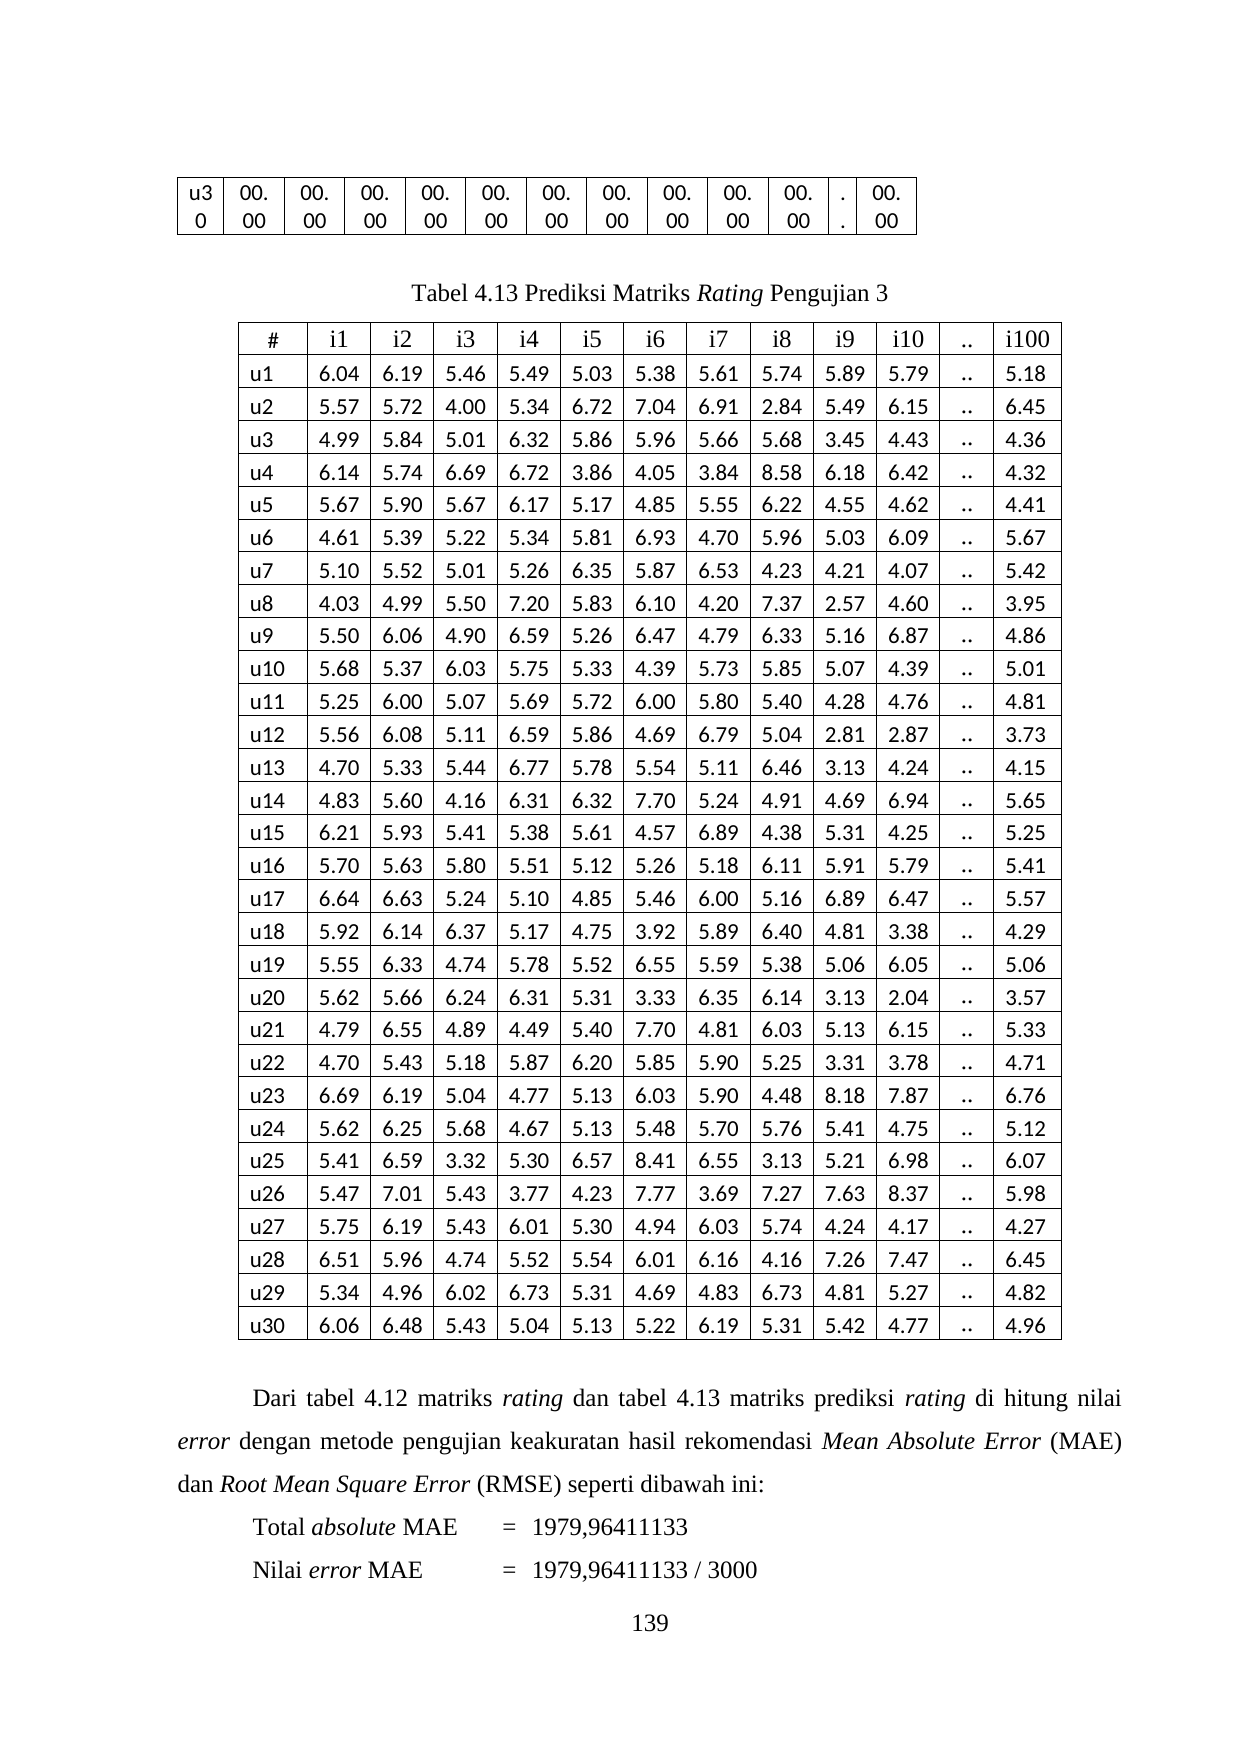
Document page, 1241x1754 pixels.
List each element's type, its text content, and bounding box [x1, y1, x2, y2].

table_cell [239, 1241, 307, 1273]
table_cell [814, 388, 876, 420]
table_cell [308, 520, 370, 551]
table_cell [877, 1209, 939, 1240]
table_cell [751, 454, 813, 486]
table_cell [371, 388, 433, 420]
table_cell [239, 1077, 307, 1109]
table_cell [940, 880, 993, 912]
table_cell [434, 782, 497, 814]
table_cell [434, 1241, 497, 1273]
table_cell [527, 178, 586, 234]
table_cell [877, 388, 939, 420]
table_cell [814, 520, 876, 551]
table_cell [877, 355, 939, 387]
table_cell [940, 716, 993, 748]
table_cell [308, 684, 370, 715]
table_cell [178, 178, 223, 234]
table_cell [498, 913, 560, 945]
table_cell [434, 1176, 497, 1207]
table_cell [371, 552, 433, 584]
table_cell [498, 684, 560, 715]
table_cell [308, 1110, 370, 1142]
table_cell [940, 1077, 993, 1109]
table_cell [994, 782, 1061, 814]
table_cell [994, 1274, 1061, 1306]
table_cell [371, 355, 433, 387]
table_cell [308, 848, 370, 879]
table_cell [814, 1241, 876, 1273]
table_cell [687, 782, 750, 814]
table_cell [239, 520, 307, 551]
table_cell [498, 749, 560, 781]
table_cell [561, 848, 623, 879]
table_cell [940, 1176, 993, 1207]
text Total absolute MAE = 1979,96411133 [177, 1512, 1122, 1541]
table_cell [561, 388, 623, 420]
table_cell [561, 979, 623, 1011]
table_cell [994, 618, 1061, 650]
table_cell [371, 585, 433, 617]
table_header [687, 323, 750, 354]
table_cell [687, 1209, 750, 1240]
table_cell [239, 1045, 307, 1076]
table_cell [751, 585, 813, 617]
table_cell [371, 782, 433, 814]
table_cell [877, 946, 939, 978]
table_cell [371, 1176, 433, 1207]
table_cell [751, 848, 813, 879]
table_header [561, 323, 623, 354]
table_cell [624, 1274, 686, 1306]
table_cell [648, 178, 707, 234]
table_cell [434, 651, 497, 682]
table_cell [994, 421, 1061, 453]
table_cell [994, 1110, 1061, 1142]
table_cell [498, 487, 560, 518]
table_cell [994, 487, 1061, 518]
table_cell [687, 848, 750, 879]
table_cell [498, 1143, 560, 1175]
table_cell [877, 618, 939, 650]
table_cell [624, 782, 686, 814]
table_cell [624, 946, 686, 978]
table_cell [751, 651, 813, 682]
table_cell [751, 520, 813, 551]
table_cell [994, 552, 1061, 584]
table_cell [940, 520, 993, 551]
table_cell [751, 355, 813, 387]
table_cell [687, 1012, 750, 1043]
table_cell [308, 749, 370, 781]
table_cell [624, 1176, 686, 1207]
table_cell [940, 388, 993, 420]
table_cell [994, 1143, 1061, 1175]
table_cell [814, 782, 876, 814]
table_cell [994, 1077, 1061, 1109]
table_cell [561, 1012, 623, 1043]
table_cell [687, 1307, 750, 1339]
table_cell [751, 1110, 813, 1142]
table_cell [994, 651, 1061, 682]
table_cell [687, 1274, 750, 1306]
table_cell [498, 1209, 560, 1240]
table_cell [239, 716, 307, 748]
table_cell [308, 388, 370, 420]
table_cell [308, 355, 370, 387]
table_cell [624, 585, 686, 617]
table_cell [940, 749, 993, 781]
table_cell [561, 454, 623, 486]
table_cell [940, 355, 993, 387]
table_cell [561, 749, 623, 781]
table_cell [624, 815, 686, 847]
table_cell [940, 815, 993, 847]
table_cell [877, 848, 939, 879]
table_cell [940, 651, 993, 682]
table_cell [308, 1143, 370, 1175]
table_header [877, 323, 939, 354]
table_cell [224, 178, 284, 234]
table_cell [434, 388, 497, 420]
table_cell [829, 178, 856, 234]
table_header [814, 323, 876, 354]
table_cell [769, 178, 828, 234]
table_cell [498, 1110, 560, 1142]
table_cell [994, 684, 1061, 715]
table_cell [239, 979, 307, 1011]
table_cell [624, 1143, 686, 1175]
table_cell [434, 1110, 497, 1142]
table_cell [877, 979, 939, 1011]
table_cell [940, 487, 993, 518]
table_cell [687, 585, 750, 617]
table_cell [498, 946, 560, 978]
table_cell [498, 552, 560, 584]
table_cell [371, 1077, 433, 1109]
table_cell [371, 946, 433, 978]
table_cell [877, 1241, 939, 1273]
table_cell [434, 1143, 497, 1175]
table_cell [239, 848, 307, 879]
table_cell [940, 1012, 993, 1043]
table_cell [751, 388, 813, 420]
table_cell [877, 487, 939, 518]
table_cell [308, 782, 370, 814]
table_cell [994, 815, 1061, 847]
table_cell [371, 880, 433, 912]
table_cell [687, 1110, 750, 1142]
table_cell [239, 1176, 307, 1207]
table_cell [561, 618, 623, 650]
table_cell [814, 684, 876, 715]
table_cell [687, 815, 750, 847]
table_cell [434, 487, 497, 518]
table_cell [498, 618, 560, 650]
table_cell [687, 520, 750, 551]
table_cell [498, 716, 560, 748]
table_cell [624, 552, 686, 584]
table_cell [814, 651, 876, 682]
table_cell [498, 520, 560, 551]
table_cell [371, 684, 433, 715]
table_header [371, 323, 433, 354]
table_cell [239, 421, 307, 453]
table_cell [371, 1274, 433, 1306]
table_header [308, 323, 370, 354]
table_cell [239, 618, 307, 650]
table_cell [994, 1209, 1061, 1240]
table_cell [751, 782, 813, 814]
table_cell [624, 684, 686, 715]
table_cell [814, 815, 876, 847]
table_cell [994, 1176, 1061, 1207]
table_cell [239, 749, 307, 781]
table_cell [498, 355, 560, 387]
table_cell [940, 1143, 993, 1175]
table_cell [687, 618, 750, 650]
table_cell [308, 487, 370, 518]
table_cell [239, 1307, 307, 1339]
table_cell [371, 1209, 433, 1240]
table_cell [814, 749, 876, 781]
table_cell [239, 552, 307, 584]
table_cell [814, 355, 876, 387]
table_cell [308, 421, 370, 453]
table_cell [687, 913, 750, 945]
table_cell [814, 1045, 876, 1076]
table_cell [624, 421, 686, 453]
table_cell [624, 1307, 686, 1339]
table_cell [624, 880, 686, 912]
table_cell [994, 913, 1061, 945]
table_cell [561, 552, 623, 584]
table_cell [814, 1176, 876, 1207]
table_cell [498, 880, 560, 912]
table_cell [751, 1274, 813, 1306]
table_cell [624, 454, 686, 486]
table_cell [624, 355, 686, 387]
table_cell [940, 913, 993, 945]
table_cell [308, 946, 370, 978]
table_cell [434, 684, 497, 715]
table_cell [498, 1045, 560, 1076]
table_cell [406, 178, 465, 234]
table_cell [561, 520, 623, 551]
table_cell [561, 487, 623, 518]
text Nilai error MAE = 1979,96411133 / 3000 [177, 1555, 1122, 1584]
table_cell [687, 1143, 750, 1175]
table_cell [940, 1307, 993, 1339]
text Dari tabel 4.12 matriks rating dan tabel 4.13 matriks prediksi rating di hitung nilai error dengan metode pengujian keakuratan hasil rekomendasi Mean Absolute Error (MAE) dan Root Mean Square Error (RMSE) seperti dibawah ini: [177, 1383, 1122, 1498]
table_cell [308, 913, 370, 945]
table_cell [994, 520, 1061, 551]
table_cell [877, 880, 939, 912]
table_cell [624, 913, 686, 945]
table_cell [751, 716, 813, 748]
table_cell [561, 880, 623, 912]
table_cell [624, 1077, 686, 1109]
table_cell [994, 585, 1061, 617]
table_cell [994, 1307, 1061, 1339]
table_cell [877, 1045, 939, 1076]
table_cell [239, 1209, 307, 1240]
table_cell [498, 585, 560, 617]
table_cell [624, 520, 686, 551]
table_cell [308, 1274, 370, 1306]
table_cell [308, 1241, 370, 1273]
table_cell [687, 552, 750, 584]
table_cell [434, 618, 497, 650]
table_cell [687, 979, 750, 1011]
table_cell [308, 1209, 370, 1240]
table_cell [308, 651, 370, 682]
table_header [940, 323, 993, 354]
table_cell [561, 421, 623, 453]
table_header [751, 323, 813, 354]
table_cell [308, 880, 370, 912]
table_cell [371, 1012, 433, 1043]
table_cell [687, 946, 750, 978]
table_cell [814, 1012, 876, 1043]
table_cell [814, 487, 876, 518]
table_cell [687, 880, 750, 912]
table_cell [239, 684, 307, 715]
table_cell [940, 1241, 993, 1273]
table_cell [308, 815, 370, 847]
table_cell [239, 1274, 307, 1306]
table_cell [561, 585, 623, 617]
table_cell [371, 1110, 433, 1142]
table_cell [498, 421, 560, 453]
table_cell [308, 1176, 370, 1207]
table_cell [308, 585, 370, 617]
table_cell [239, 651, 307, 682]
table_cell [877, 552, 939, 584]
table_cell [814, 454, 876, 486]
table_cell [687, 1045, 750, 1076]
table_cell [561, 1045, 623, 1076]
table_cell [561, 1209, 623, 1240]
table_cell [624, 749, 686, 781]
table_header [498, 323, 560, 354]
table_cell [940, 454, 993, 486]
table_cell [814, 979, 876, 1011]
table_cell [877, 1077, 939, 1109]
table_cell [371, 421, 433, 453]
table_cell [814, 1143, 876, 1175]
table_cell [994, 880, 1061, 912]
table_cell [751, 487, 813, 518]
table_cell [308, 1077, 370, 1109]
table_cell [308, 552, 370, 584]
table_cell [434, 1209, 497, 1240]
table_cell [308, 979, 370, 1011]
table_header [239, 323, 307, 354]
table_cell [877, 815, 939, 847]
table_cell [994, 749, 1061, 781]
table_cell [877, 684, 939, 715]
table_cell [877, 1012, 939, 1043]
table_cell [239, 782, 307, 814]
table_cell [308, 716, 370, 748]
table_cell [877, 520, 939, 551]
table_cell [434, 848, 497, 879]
text Tabel 4.13 Prediksi Matriks Rating Pengujian 3 [177, 278, 1122, 307]
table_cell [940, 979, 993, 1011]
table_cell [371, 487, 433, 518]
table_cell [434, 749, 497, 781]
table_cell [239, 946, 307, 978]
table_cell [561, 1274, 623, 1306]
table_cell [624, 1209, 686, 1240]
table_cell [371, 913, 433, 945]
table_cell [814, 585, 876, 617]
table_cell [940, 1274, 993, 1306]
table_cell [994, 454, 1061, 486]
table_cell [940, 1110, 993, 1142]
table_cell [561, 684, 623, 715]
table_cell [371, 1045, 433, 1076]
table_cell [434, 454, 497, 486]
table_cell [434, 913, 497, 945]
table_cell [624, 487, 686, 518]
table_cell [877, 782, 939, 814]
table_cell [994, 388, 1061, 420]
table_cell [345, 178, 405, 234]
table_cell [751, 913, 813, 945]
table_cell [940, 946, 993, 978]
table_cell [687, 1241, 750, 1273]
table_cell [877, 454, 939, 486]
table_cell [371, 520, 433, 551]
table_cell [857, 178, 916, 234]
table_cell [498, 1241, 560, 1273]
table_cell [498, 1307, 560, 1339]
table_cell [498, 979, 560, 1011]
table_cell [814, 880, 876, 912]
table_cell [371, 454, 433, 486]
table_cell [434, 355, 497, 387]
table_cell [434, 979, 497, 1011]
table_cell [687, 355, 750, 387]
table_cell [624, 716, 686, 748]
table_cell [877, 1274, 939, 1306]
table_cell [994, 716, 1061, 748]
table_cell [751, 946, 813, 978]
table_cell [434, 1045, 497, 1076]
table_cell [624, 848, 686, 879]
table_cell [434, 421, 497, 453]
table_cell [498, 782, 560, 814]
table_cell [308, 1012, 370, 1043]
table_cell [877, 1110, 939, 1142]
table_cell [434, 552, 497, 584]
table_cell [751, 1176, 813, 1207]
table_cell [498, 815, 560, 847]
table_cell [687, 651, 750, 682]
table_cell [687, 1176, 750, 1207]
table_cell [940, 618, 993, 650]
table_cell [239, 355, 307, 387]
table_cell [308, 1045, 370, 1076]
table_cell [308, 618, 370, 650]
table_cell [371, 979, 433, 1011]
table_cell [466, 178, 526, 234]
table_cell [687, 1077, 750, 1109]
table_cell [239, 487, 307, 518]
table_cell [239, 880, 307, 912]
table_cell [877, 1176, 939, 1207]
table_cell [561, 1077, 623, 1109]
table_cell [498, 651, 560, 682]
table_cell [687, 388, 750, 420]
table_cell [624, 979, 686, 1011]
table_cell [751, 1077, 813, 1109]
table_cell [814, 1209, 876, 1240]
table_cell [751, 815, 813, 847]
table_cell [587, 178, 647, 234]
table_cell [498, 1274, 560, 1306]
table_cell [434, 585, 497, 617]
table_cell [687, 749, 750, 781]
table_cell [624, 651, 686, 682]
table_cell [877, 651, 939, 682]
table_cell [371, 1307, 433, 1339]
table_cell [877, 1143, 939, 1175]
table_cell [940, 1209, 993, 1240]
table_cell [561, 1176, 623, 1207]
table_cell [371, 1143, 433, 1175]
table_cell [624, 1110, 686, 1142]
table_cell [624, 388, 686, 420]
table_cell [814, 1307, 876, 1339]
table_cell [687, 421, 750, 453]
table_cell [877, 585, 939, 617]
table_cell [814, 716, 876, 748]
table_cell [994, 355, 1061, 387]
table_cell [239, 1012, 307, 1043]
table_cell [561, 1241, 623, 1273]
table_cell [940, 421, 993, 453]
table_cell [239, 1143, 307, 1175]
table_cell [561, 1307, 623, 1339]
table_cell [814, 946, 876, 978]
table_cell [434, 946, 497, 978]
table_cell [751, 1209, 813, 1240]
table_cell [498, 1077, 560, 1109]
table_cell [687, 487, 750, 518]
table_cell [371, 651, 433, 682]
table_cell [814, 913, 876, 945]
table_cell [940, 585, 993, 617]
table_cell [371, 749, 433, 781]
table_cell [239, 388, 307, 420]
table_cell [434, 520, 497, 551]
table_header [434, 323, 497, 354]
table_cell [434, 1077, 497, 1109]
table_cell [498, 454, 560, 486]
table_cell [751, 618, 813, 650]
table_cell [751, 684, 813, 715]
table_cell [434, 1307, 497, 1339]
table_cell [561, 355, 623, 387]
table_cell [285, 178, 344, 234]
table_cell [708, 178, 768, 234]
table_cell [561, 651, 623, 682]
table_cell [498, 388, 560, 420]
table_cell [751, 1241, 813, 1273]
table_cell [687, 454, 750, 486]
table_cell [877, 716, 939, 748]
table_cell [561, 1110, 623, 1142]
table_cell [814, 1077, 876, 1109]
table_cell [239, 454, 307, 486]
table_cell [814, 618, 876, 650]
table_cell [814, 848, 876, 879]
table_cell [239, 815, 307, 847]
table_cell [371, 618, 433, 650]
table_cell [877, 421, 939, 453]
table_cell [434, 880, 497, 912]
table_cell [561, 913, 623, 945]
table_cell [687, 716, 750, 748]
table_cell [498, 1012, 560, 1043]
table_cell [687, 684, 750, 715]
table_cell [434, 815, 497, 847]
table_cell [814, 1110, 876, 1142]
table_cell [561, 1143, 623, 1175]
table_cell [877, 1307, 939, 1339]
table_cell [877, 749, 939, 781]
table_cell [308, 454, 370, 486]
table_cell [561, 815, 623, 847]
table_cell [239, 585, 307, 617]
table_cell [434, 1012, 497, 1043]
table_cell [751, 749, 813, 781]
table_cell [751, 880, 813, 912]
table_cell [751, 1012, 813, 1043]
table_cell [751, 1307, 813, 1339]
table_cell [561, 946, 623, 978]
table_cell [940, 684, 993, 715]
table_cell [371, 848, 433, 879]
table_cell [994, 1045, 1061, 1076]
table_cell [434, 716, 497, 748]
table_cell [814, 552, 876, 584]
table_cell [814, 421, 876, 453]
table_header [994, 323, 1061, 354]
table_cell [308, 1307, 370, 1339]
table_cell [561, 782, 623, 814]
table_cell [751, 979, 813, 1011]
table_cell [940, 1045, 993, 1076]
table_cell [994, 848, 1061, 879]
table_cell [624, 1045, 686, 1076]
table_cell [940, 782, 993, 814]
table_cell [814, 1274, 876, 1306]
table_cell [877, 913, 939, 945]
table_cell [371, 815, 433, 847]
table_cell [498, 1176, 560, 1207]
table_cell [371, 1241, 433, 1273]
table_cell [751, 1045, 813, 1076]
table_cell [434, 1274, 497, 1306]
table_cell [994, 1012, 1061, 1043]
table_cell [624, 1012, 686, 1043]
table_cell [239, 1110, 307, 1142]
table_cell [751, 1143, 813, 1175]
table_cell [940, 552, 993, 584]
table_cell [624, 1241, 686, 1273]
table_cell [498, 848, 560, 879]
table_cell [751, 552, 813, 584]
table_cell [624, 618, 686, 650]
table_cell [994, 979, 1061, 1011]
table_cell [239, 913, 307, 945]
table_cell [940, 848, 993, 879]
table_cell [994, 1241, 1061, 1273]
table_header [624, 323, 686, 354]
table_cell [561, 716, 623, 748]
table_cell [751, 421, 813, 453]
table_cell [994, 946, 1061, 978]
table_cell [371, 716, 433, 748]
